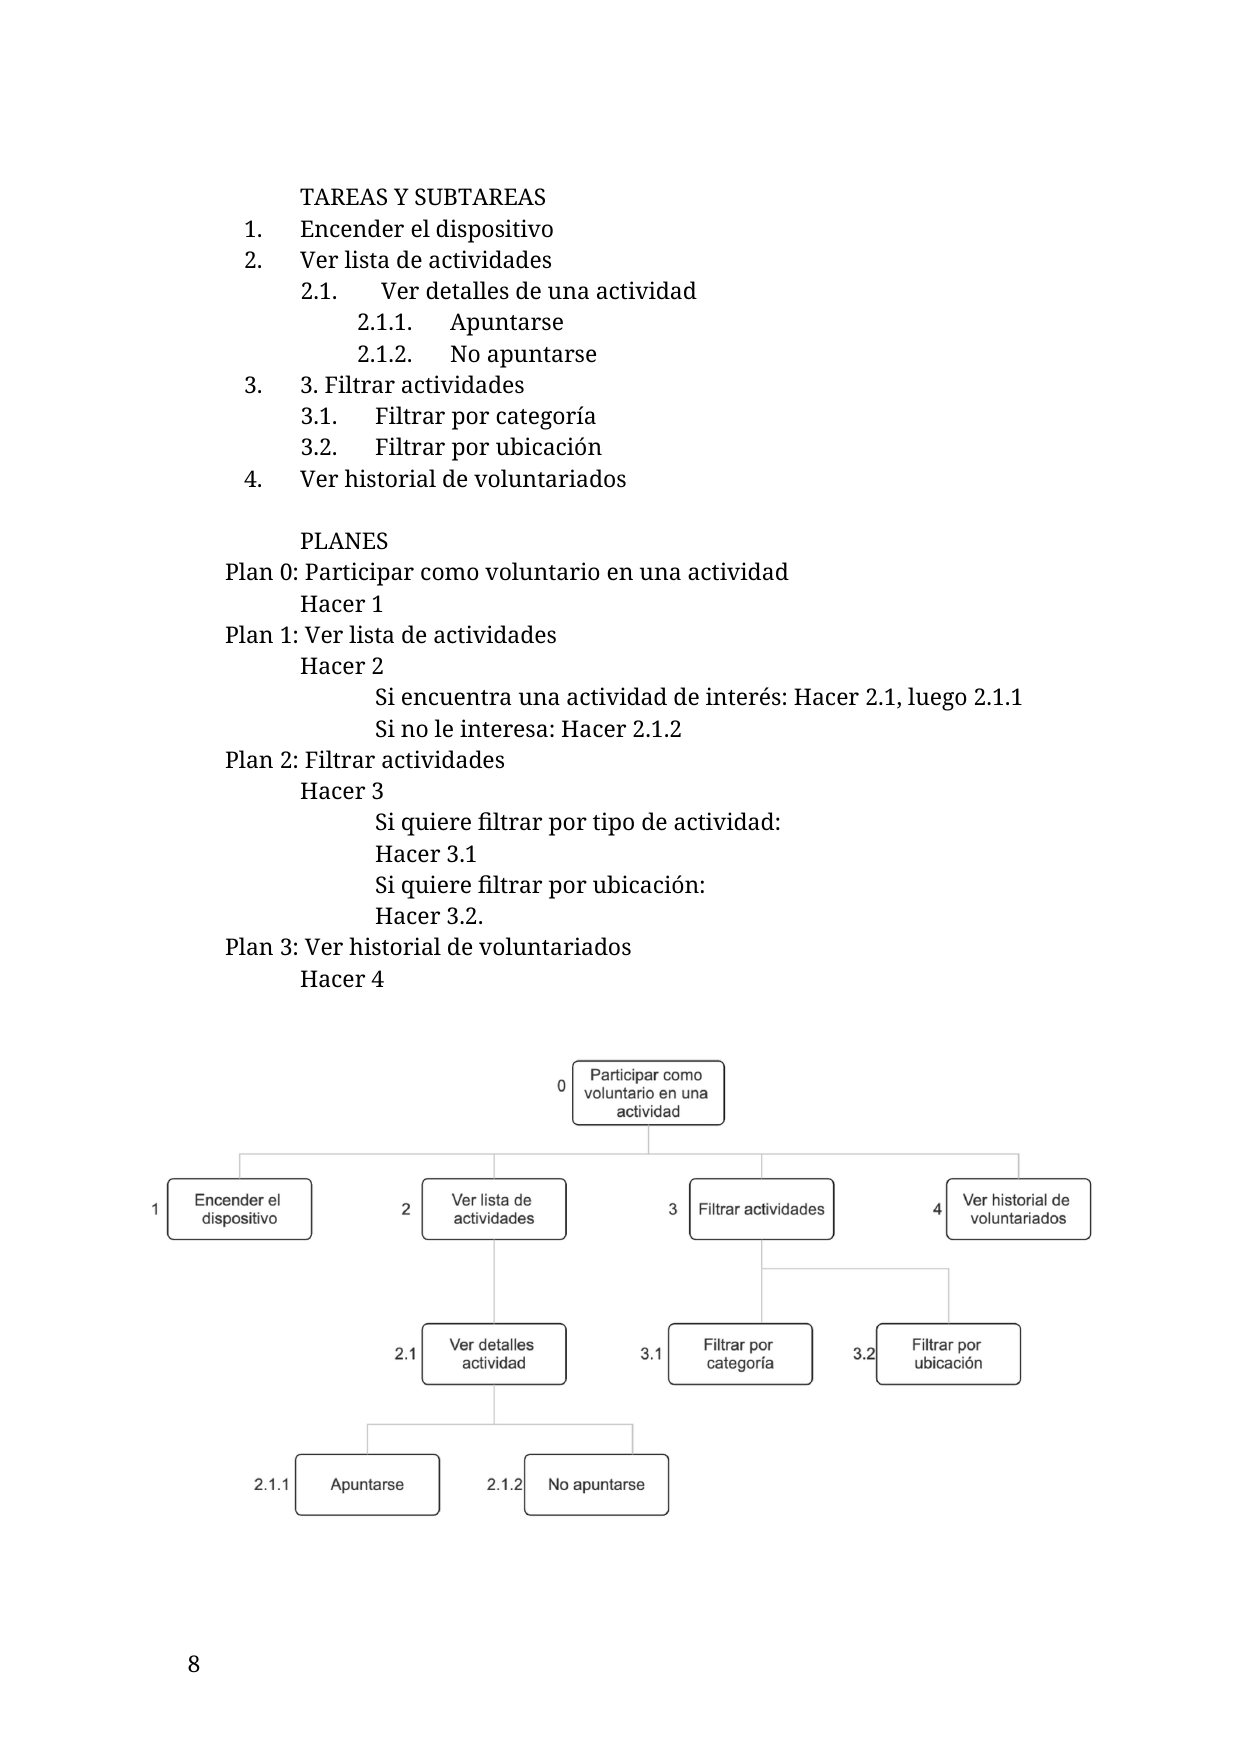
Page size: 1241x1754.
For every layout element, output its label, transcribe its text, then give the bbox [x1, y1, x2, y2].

text Si encuentra una actividad de interés: Hacer 2.1, luego 2.1.1 [300, 681, 1090, 712]
text Hacer 2 [225, 650, 1090, 681]
list Ver lista de actividades [262, 244, 1090, 275]
list Encender el dispositivo [262, 212, 1090, 244]
list 3. Filtrar actividades [262, 369, 1090, 400]
text Si no le interesa: Hacer 2.1.2 [300, 712, 1090, 744]
text PLANES [225, 525, 1090, 556]
text Plan 0: Participar como voluntario en una actividad [225, 556, 1090, 587]
list Filtrar por categoría [337, 400, 1090, 431]
picture [150, 1056, 1097, 1522]
list Filtrar por ubicación [337, 431, 1090, 462]
text Hacer 3.1 [300, 837, 1090, 869]
text Hacer 1 [225, 587, 1090, 619]
text Si quiere filtrar por ubicación: [300, 869, 1090, 900]
text Si quiere filtrar por tipo de actividad: [300, 806, 1090, 837]
list Ver detalles de una actividad [337, 275, 1090, 306]
text TAREAS Y SUBTAREAS [225, 181, 1090, 212]
list No apuntarse [412, 337, 1090, 369]
list Ver historial de voluntariados [262, 462, 1090, 494]
text Hacer 3.2. [300, 900, 1090, 931]
text Plan 3: Ver historial de voluntariados [225, 931, 1090, 962]
text Plan 1: Ver lista de actividades [225, 619, 1090, 650]
text Plan 2: Filtrar actividades [225, 744, 1090, 775]
list Apuntarse [412, 306, 1090, 337]
text Hacer 3 [225, 775, 1090, 806]
text Hacer 4 [225, 962, 1090, 994]
